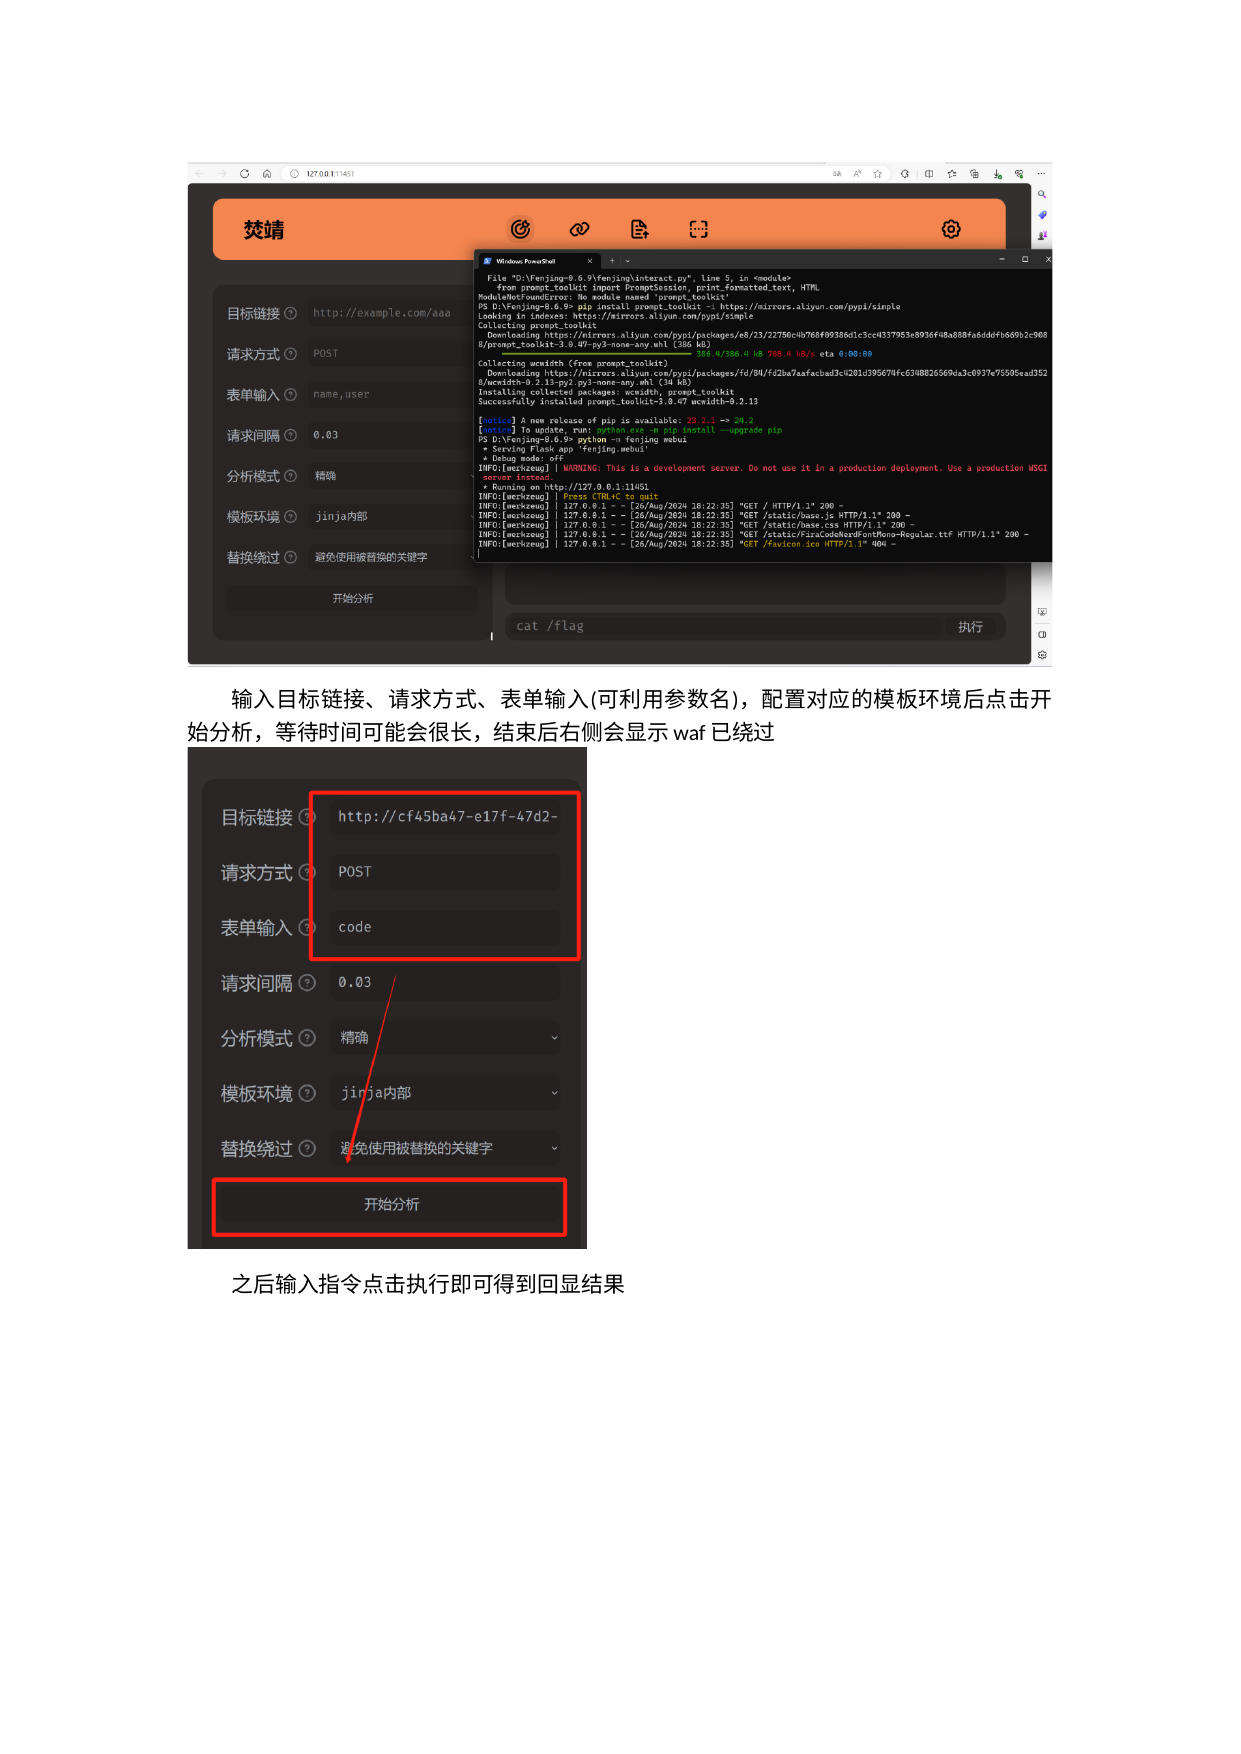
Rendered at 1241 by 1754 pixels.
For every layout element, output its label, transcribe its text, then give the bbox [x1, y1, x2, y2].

list 输入目标链接、请求方式、表单输入(可利用参数名)，配置对应的模板环境后点击开始分析，等待时间可能会很长，结束后右侧会显示waf已绕过 [187, 682, 1053, 747]
list 之后输入指令点击执行即可得到回显结果 [187, 1267, 1053, 1299]
picture [187, 747, 587, 1249]
picture [187, 162, 1053, 667]
